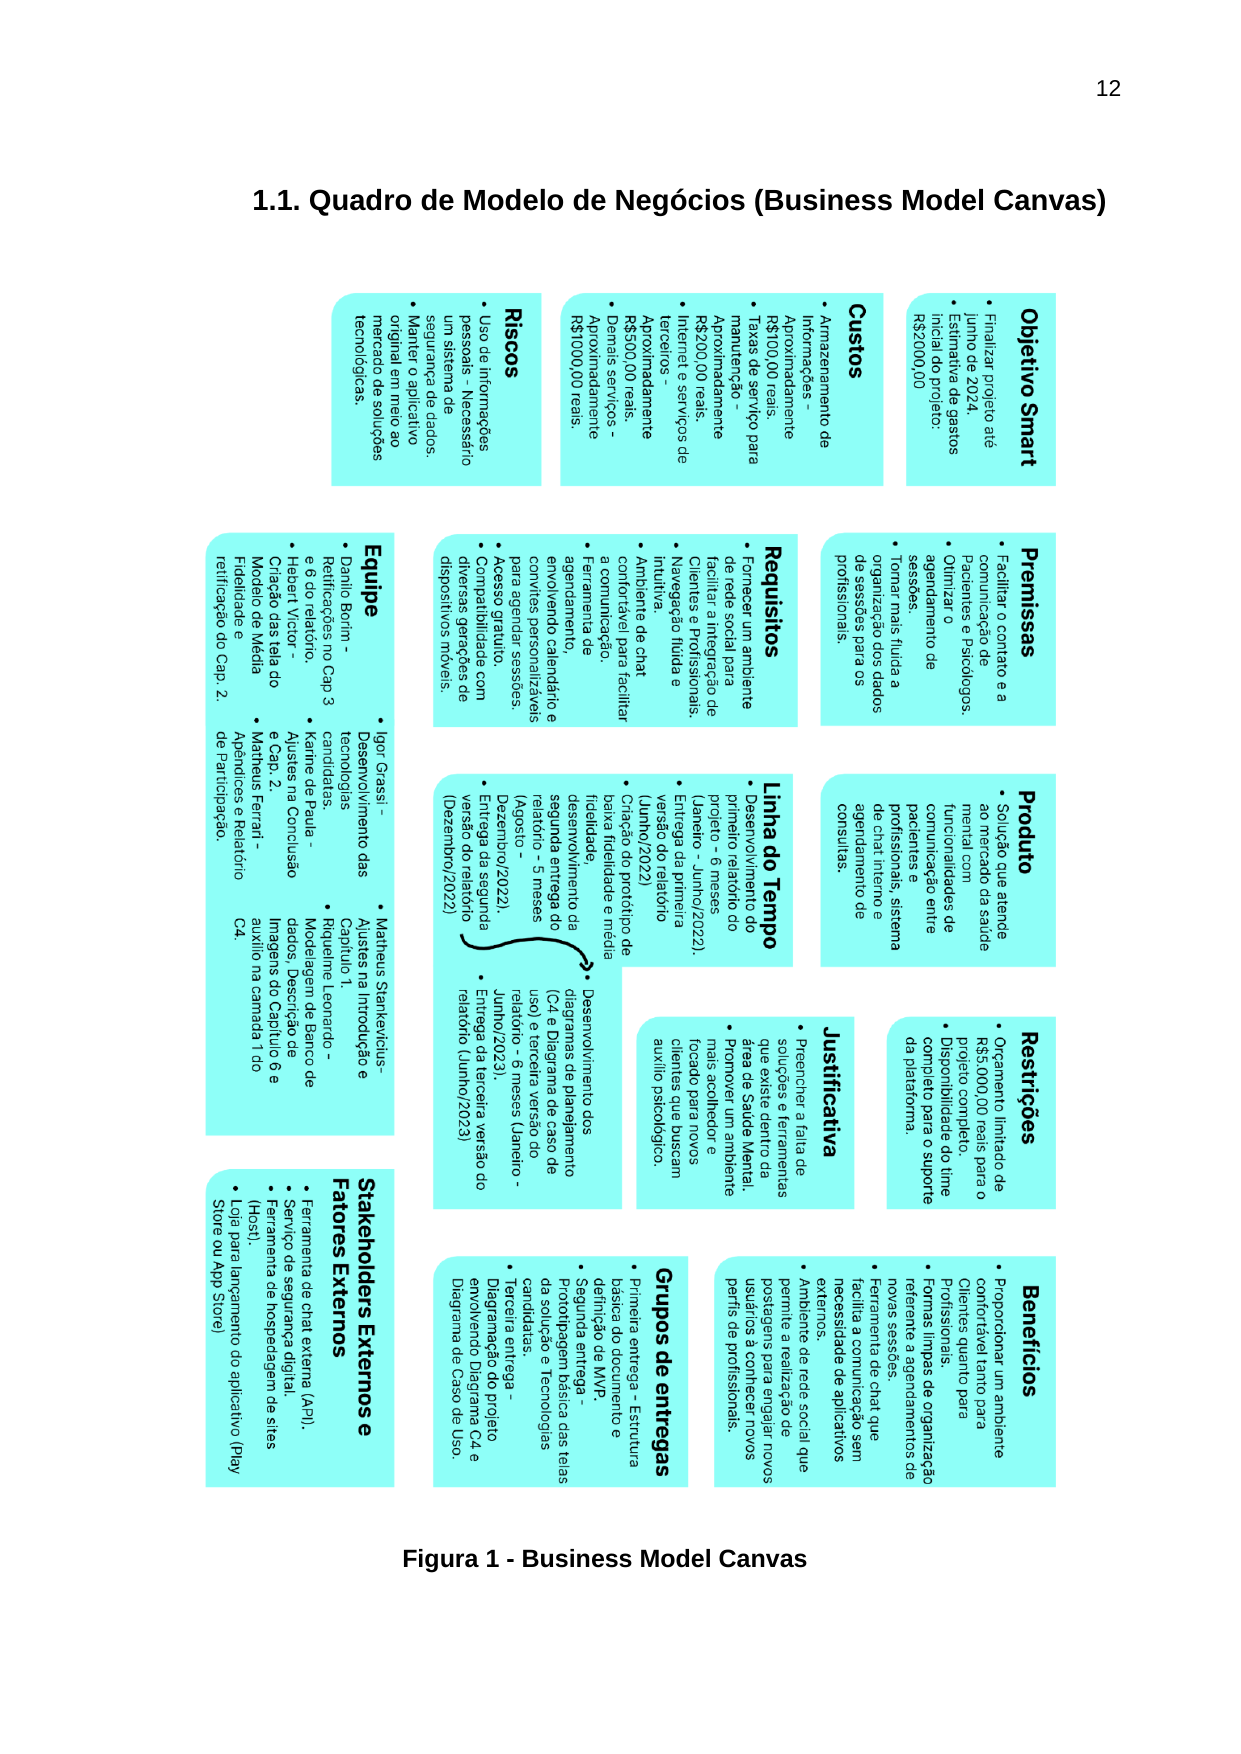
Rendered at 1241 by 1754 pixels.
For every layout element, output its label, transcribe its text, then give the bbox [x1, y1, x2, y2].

picture [186, 243, 1104, 1527]
subtitle 1.1. Quadro de Modelo de Negócios (Business Model Canvas) [177, 183, 1121, 217]
text Figura 1 - Business Model Canvas [327, 1544, 1121, 1573]
